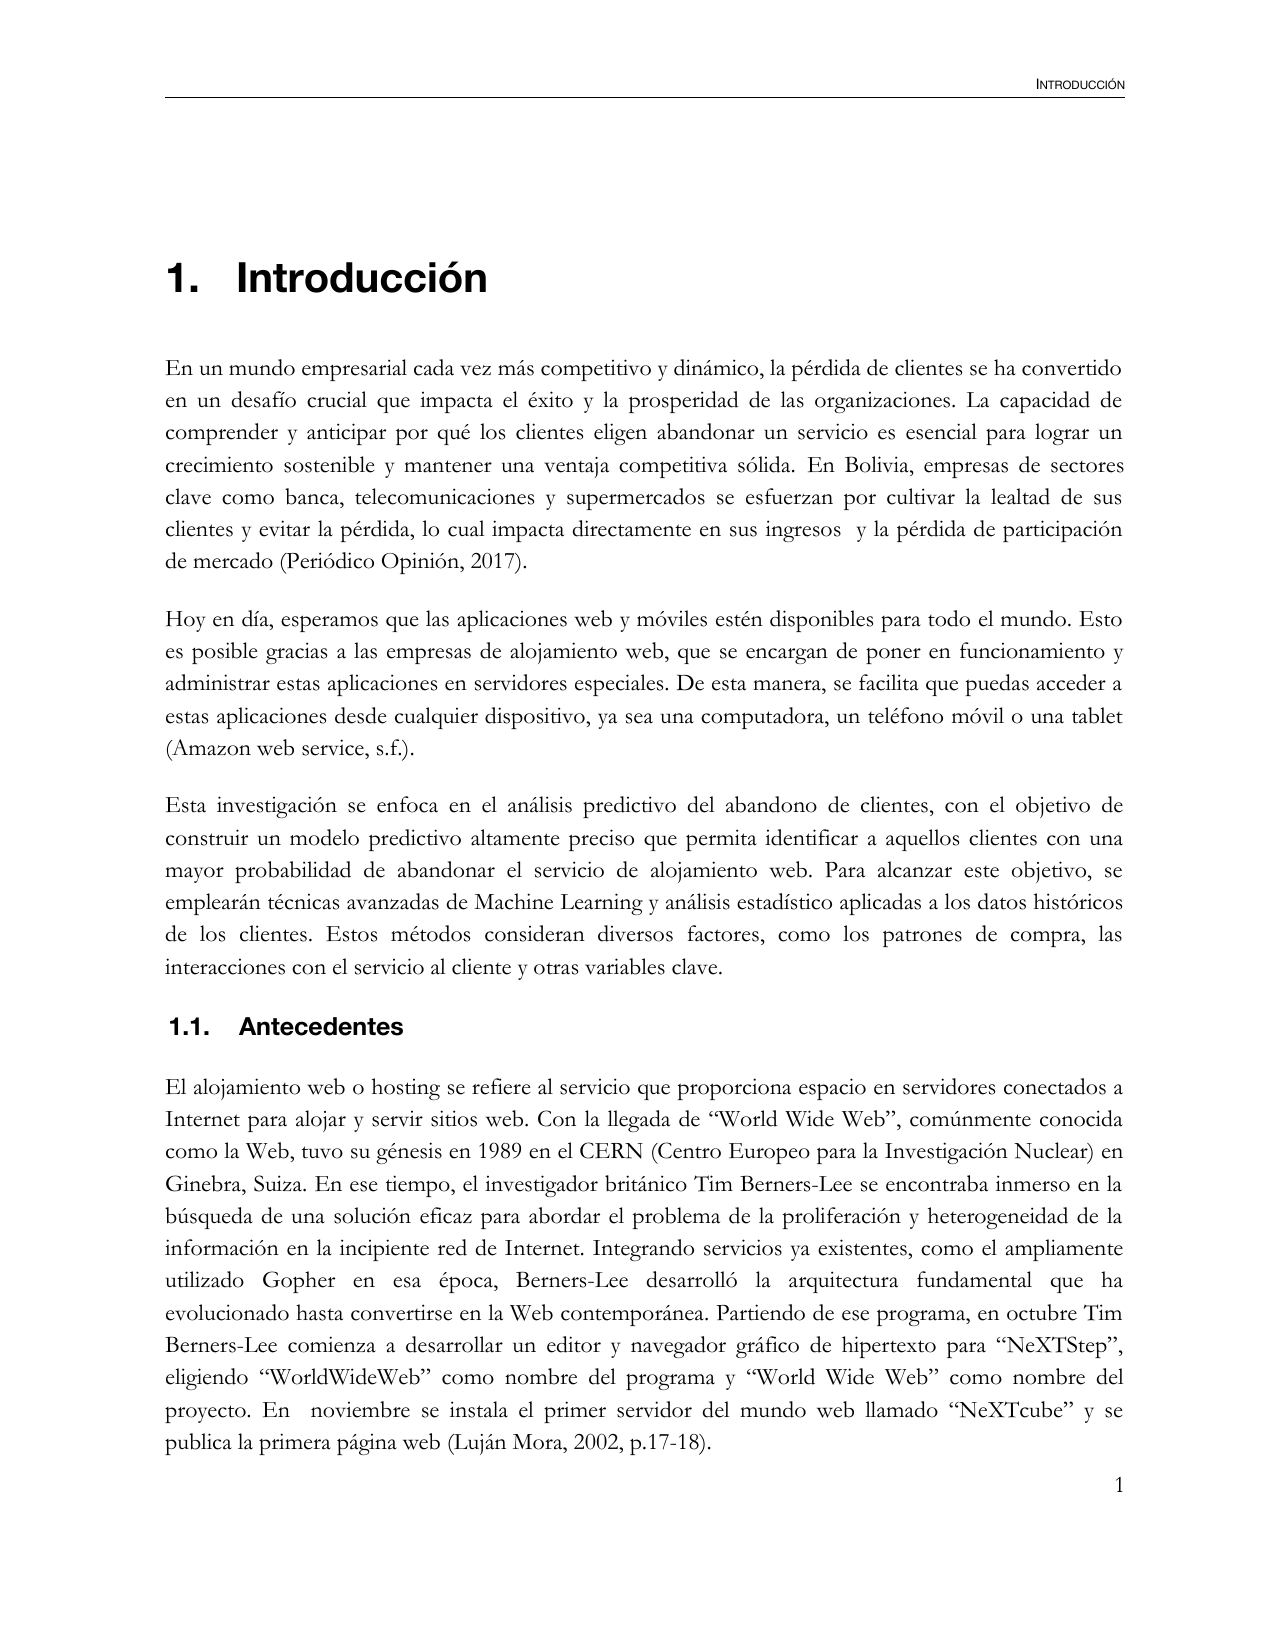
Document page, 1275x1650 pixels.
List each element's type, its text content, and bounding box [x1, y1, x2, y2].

text Esta investigación se enfoca en el análisis predictivo del abandono de clientes, con el objetivo de construir un modelo predictivo altamente preciso que permita identificar a aquellos clientes con una mayor probabilidad de abandonar el servicio de alojamiento web. Para alcanzar este objetivo, se emplearán técnicas avanzadas de Machine Learning y análisis estadístico aplicadas a los datos históricos de los clientes. Estos métodos consideran diversos factores, como los patrones de compra, las interacciones con el servicio al cliente y otras variables clave. [165, 792, 1125, 980]
text En un mundo empresarial cada vez más competitivo y dinámico, la pérdida de clientes se ha convertido en un desafío crucial que impacta el éxito y la prosperidad de las organizaciones. La capacidad de comprender y anticipar por qué los clientes eligen abandonar un servicio es esencial para lograr un crecimiento sostenible y mantener una ventaja competitiva sólida. En Bolivia, empresas de sectores clave como banca, telecomunicaciones y supermercados se esfuerzan por cultivar la lealtad de sus clientes y evitar la pérdida, lo cual impacta directamente en sus ingresos y la pérdida de participación de mercado (Periódico Opinión, 2017). [165, 354, 1125, 575]
subtitle Introducción [165, 252, 1125, 304]
text El alojamiento web o hosting se refiere al servicio que proporciona espacio en servidores conectados a Internet para alojar y servir sitios web. Con la llegada de “World Wide Web”, comúnmente conocida como la Web, tuvo su génesis en 1989 en el CERN (Centro Europeo para la Investigación Nuclear) en Ginebra, Suiza. En ese tiempo, el investigador británico Tim Berners-Lee se encontraba inmerso en la búsqueda de una solución eficaz para abordar el problema de la proliferación y heterogeneidad de la información en la incipiente red de Internet. Integrando servicios ya existentes, como el ampliamente utilizado Gopher en esa época, Berners-Lee desarrolló la arquitectura fundamental que ha evolucionado hasta convertirse en la Web contemporánea. Partiendo de ese programa, en octubre Tim Berners-Lee comienza a desarrollar un editor y navegador gráfico de hipertexto para “NeXTStep”, eligiendo “WorldWideWeb” como nombre del programa y “World Wide Web” como nombre del proyecto. En noviembre se instala el primer servidor del mundo web llamado “NeXTcube” y se publica la primera página web (Luján Mora, 2002, p.17-18). [165, 1073, 1125, 1456]
text Hoy en día, esperamos que las aplicaciones web y móviles estén disponibles para todo el mundo. Esto es posible gracias a las empresas de alojamiento web, que se encargan de poner en funcionamiento y administrar estas aplicaciones en servidores especiales. De esta manera, se facilita que puedas acceder a estas aplicaciones desde cualquier dispositivo, ya sea una computadora, un teléfono móvil o una tablet (Amazon web service, s.f.). [165, 606, 1125, 762]
subtitle Antecedentes [168, 1011, 1125, 1042]
